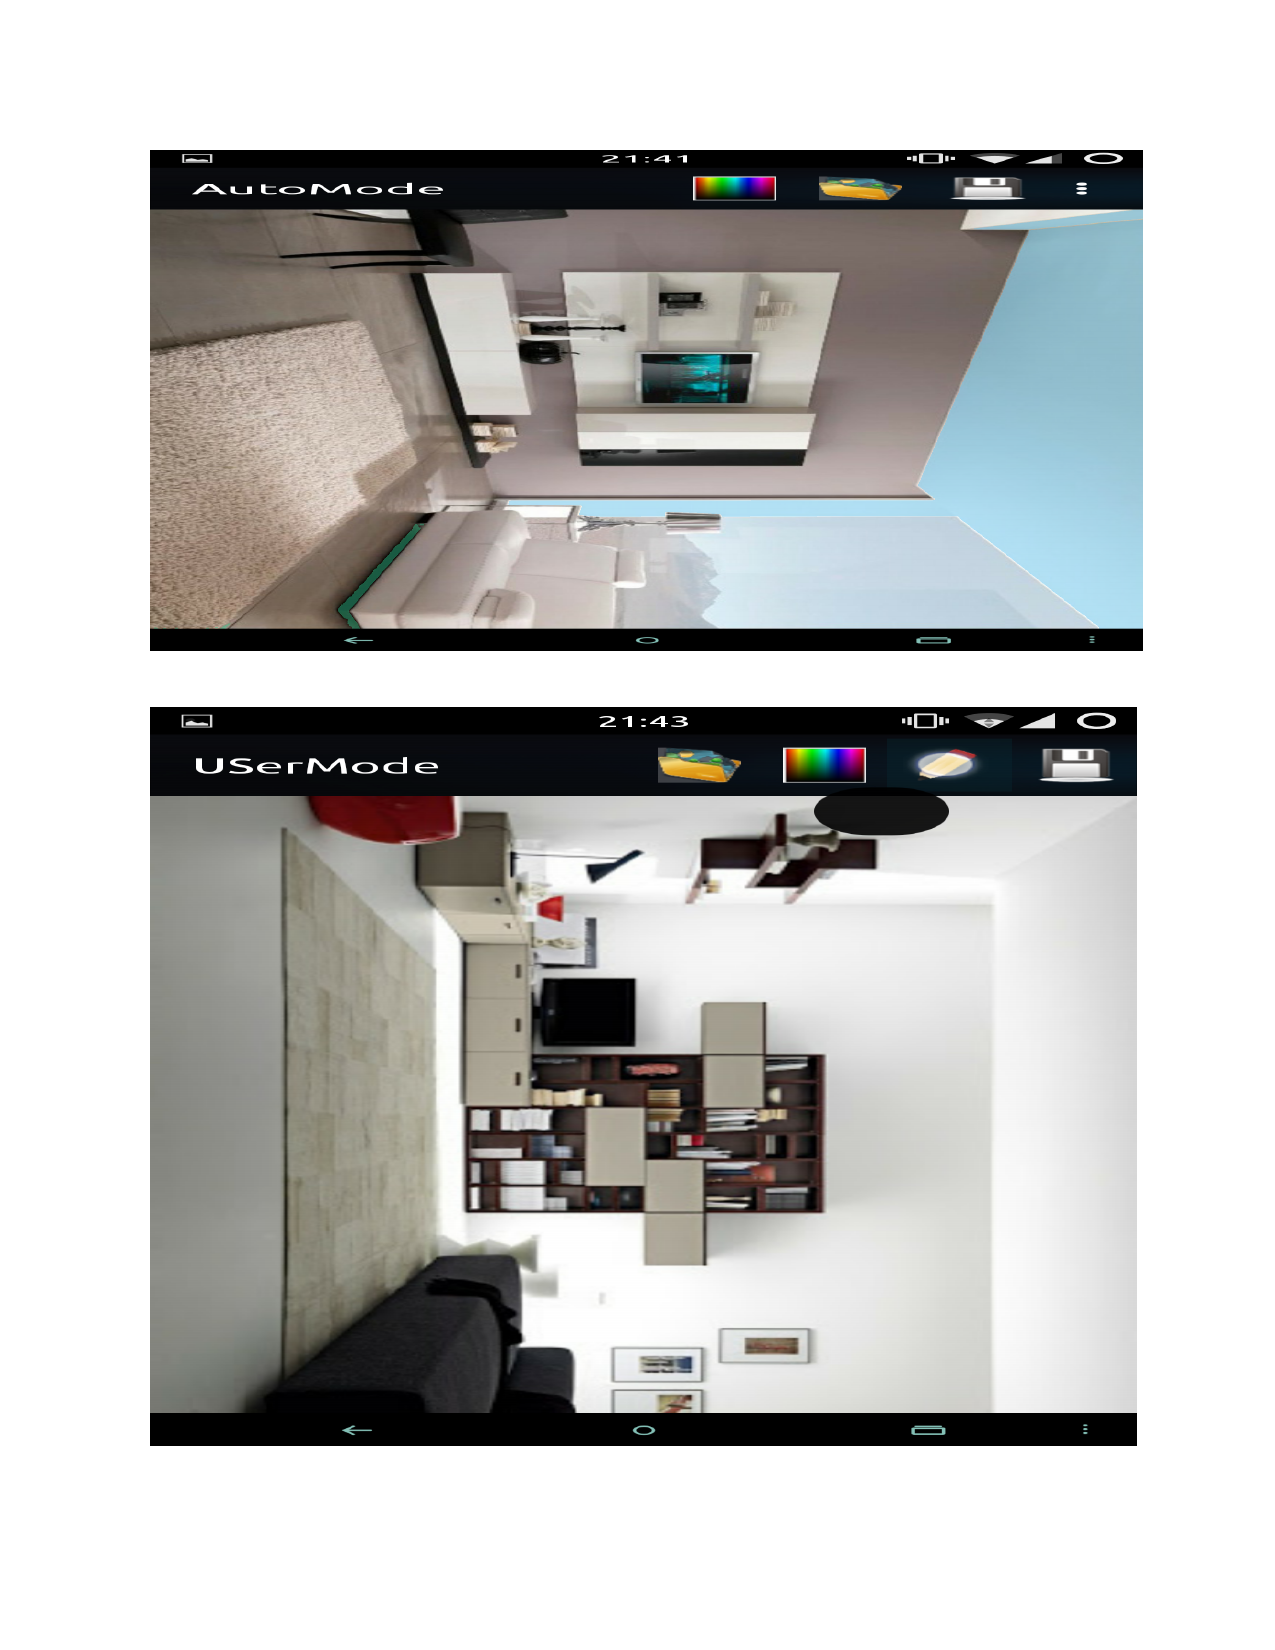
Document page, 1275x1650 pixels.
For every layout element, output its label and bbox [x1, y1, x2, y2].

picture [150, 707, 1137, 1446]
picture [150, 150, 1143, 651]
